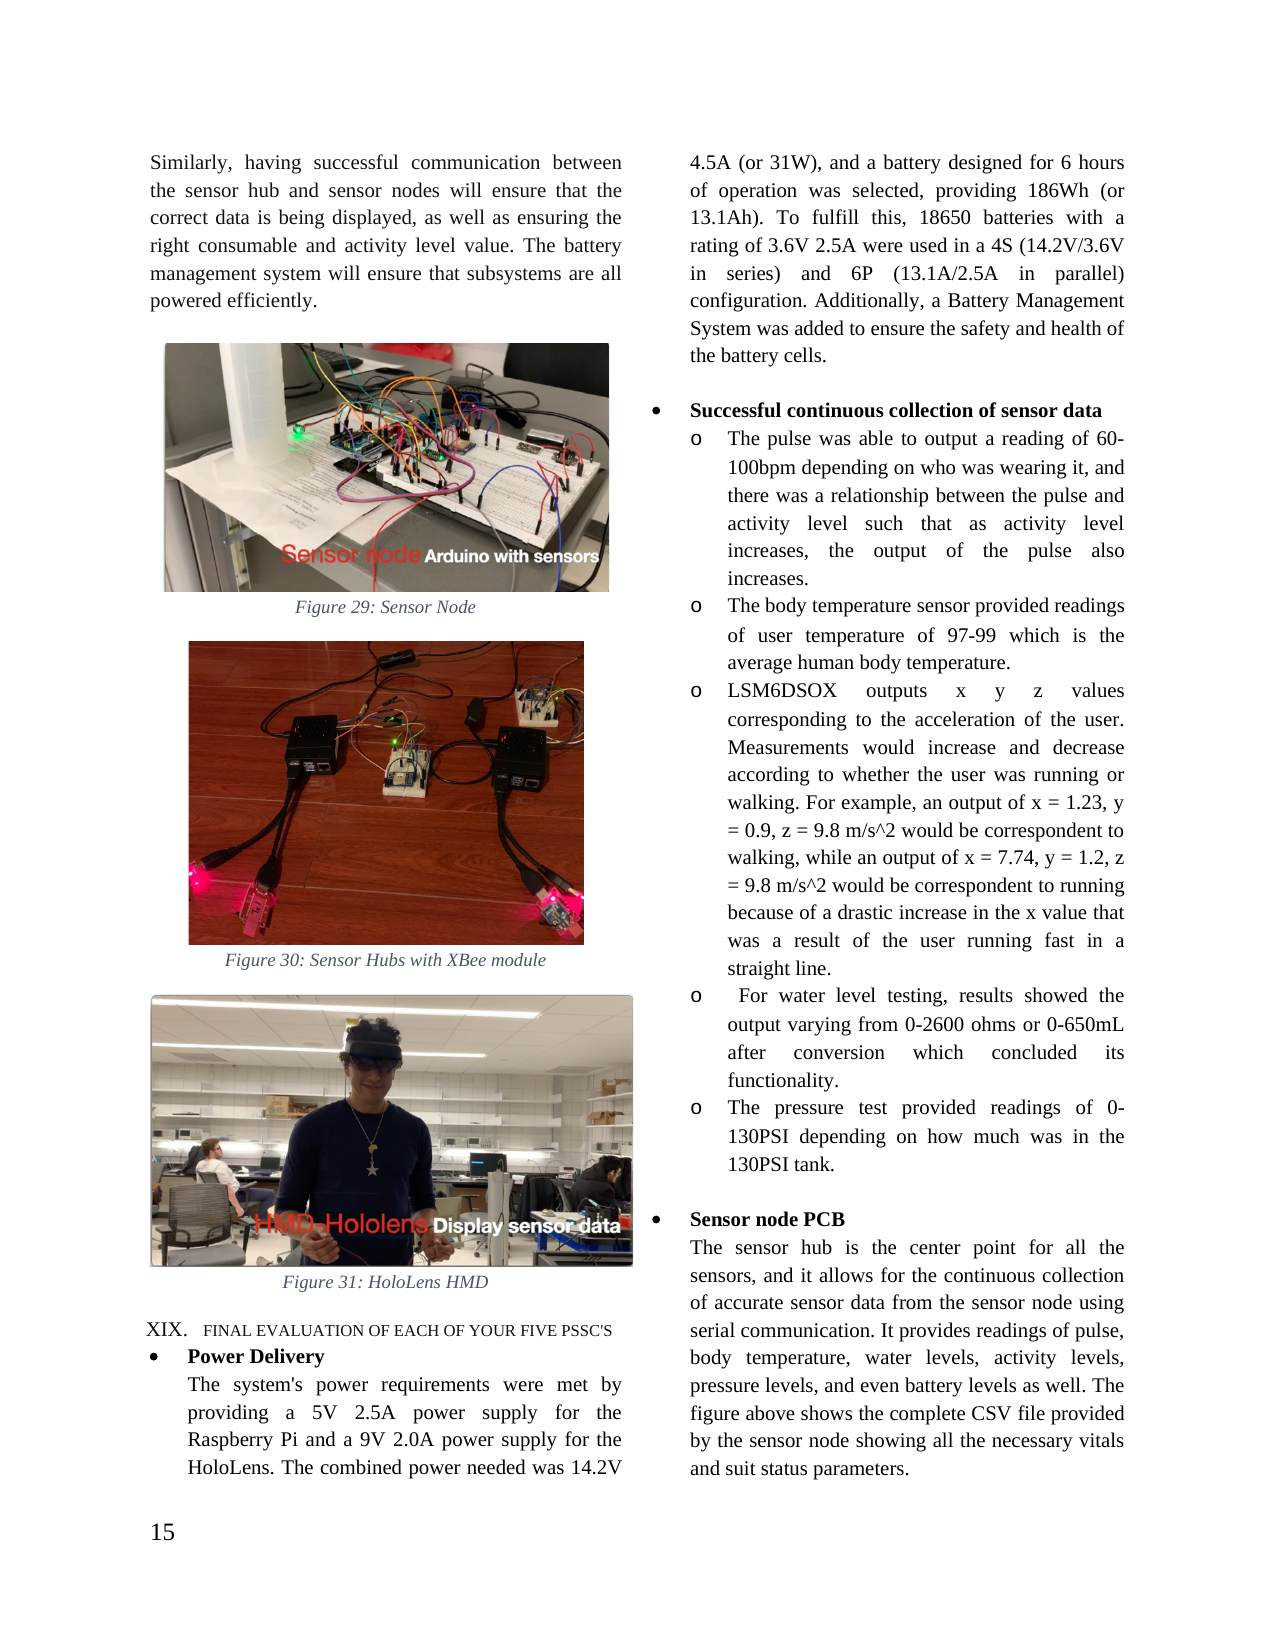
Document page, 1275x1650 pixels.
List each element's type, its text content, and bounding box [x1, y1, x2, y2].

picture [188, 641, 584, 945]
list Successful continuous collection of sensor data [652, 398, 1125, 422]
text Figure 30: Sensor Hubs with XBee module [150, 948, 622, 970]
text Figure 29: Sensor Node [150, 596, 622, 617]
list Power Delivery [150, 1344, 622, 1368]
picture [150, 994, 634, 1267]
list For water level testing, results showed the output varying from 0-2600 ohms or 0-650mL after conversion which concluded its functionality. [690, 983, 1125, 1092]
list LSM6DSOX outputs x y z values corresponding to the acceleration of the user. Measurements would increase and decrease according to whether the user was running or walking. For example, an output of x = 1.23, y = 0.9, z = 9.8 m/s^2 would be correspondent to walking, while an output of x = 7.74, y = 1.2, z = 9.8 m/s^2 would be correspondent to running because of a drastic increase in the x value that was a result of the user running fast in a straight line. [690, 678, 1125, 979]
picture [163, 343, 610, 592]
list The pulse was able to output a reading of 60-100bpm depending on who was wearing it, and there was a relationship between the pulse and activity level such that as activity level increases, the output of the pulse also increases. [690, 426, 1125, 590]
list The body temperature sensor provided readings of user temperature of 97-99 which is the average human body temperature. [690, 593, 1125, 674]
list The system's power requirements were met by providing a 5V 2.5A power supply for the Raspberry Pi and a 9V 2.0A power supply for the HoloLens. The combined power needed was 14.2V 4.5A (or 31W), and a battery designed for 6 hours of operation was selected, providing 186Wh (or 13.1Ah). To fulfill this, 18650 batteries with a rating of 3.6V 2.5A were used in a 4S (14.2V/3.6V in series) and 6P (13.1A/2.5A in parallel) configuration. Additionally, a Battery Management System was added to ensure the safety and health of the battery cells. [187, 1372, 622, 1479]
list The sensor hub is the center point for all the sensors, and it allows for the continuous collection of accurate sensor data from the sensor node using serial communication. It provides readings of pulse, body temperature, water levels, activity levels, pressure levels, and even battery levels as well. The figure above shows the complete CSV file provided by the sensor node showing all the necessary vitals and suit status parameters. [690, 1235, 1125, 1480]
list Sensor node PCB [652, 1207, 1125, 1231]
text Figure 31: HoloLens HMD [150, 1271, 622, 1293]
list The system's power requirements were met by providing a 5V 2.5A power supply for the Raspberry Pi and a 9V 2.0A power supply for the HoloLens. The combined power needed was 14.2V 4.5A (or 31W), and a battery designed for 6 hours of operation was selected, providing 186Wh (or 13.1Ah). To fulfill this, 18650 batteries with a rating of 3.6V 2.5A were used in a 4S (14.2V/3.6V in series) and 6P (13.1A/2.5A in parallel) configuration. Additionally, a Battery Management System was added to ensure the safety and health of the battery cells. [690, 150, 1125, 367]
list The pressure test provided readings of 0-130PSI depending on how much was in the 130PSI tank. [690, 1095, 1125, 1176]
list FINAL EVALUATION OF EACH OF YOUR FIVE PSSC'S [178, 1317, 622, 1341]
